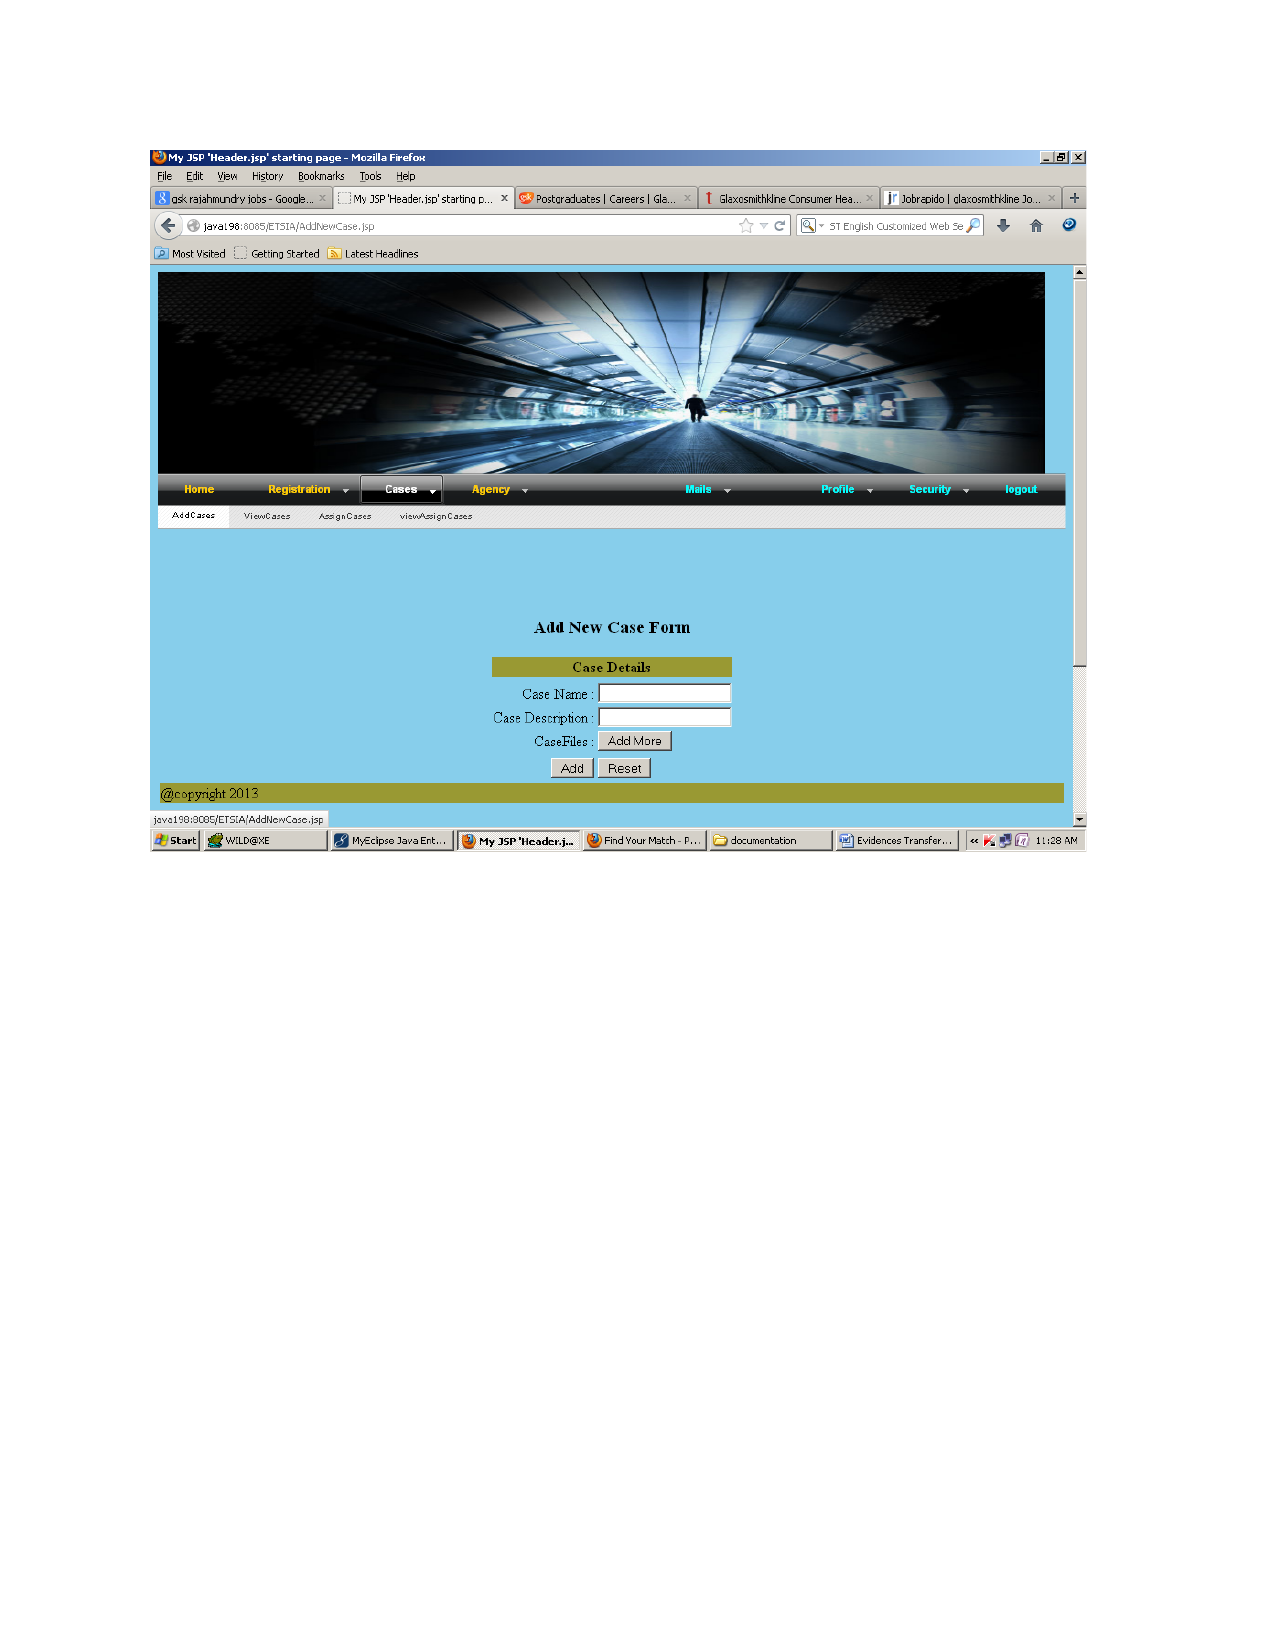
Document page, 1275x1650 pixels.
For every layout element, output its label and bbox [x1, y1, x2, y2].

picture [150, 150, 1087, 852]
